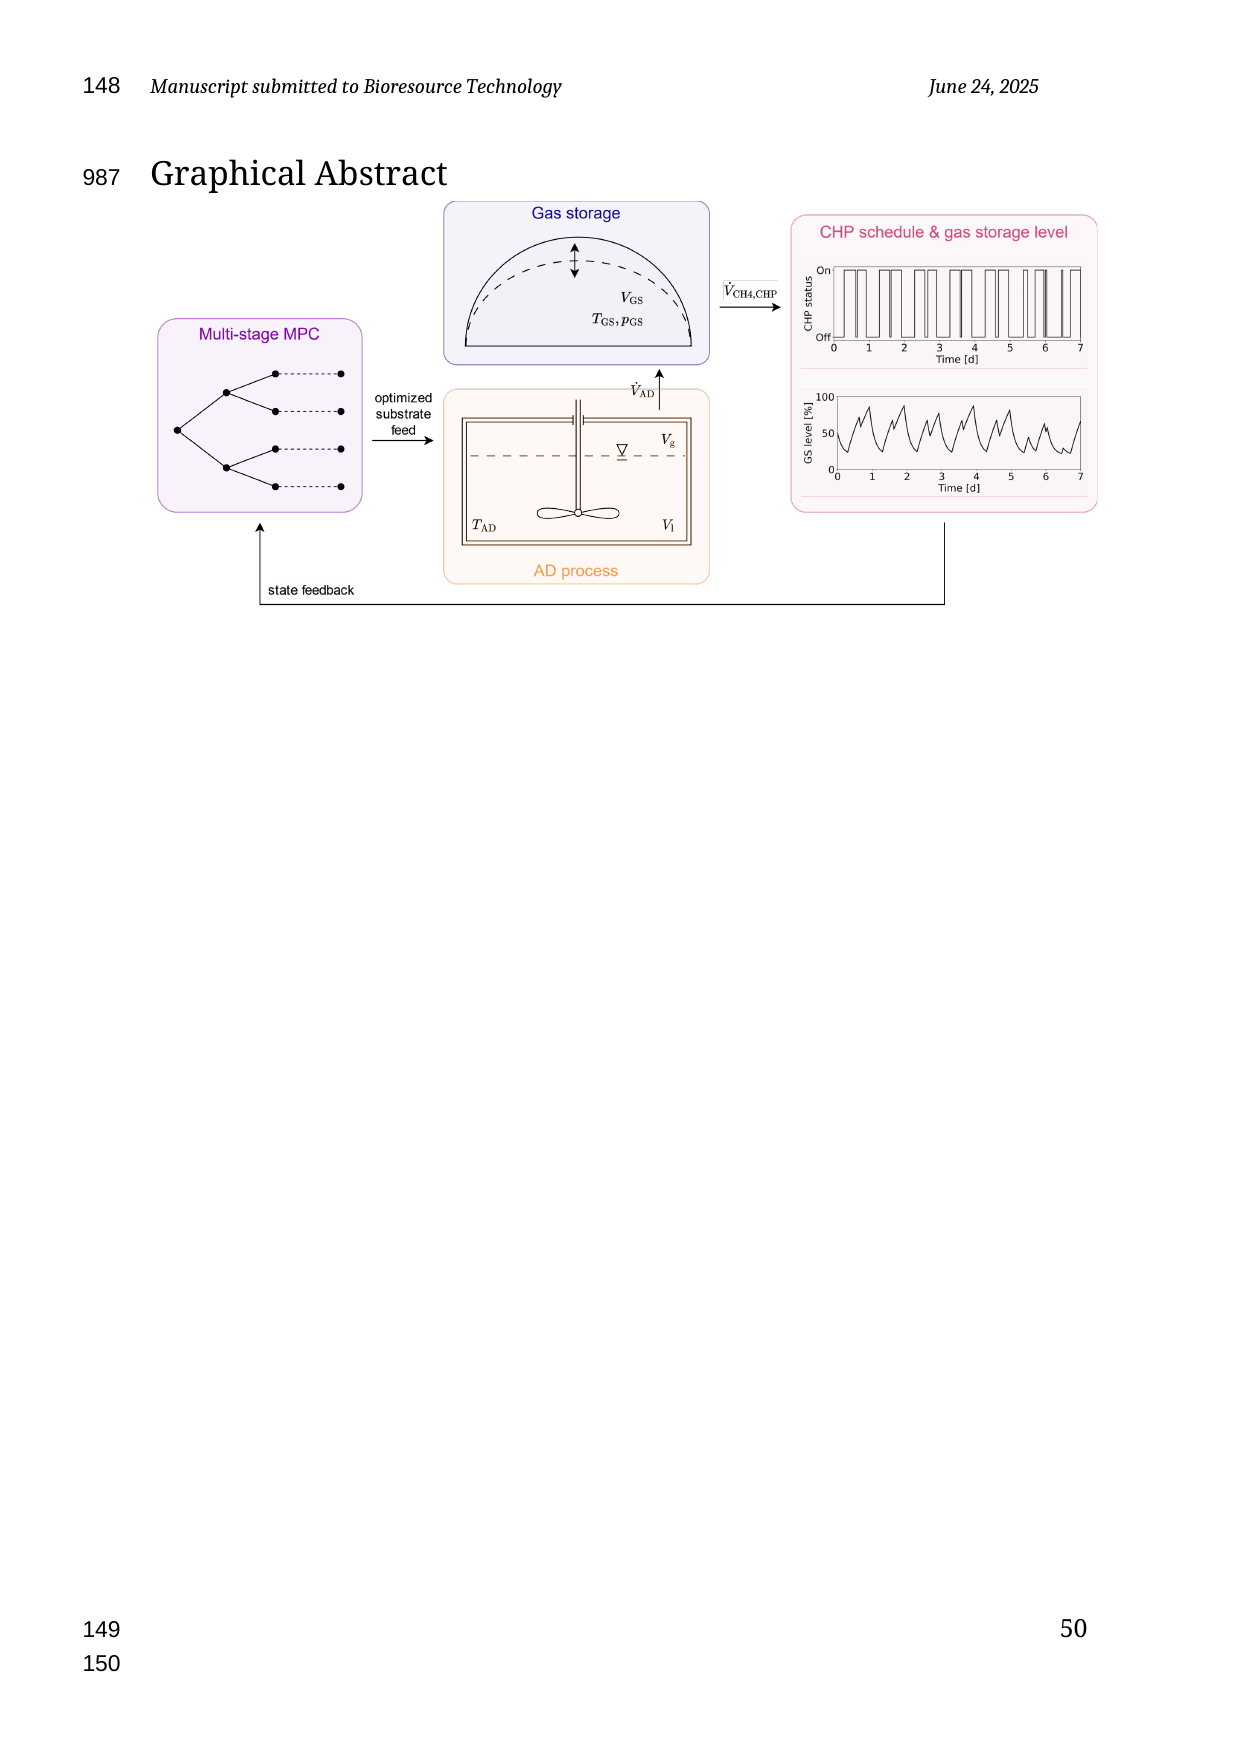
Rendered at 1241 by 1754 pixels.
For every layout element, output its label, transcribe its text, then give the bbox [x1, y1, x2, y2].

picture [157, 201, 1098, 613]
subtitle Graphical Abstract [150, 150, 1090, 195]
